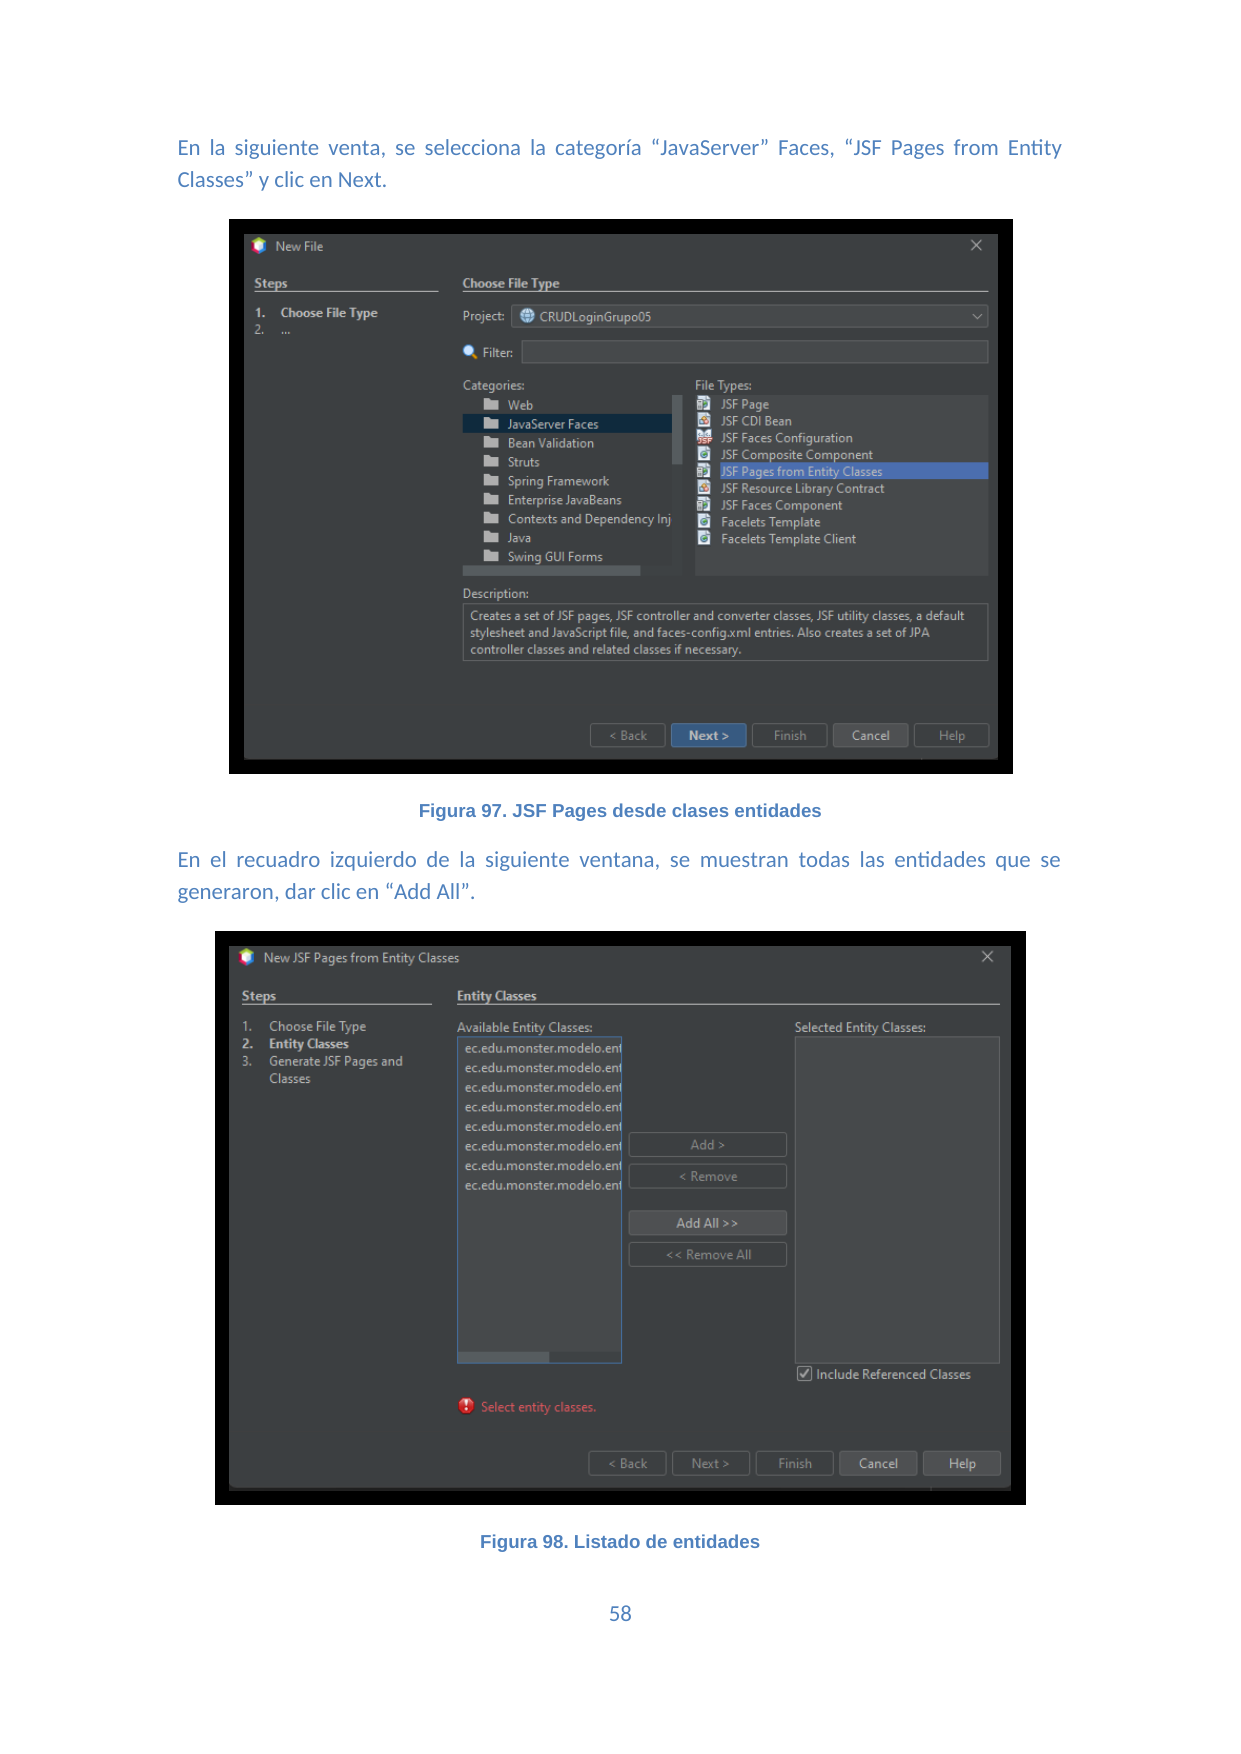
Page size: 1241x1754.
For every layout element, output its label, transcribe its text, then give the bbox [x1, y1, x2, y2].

picture [229, 946, 1011, 1491]
text Figura 97. JSF Pages desde clases entidades [177, 799, 1063, 821]
text Figura 98. Listado de entidades [177, 1531, 1063, 1552]
text En la siguiente venta, se selecciona la categoría “JavaServer” Faces, “JSF Pages from Entity Classes” y clic en Next. [177, 133, 1063, 193]
text En el recuadro izquierdo de la siguiente ventana, se muestran todas las entidades que se generaron, dar clic en “Add All”. [177, 845, 1063, 905]
picture [244, 234, 998, 760]
